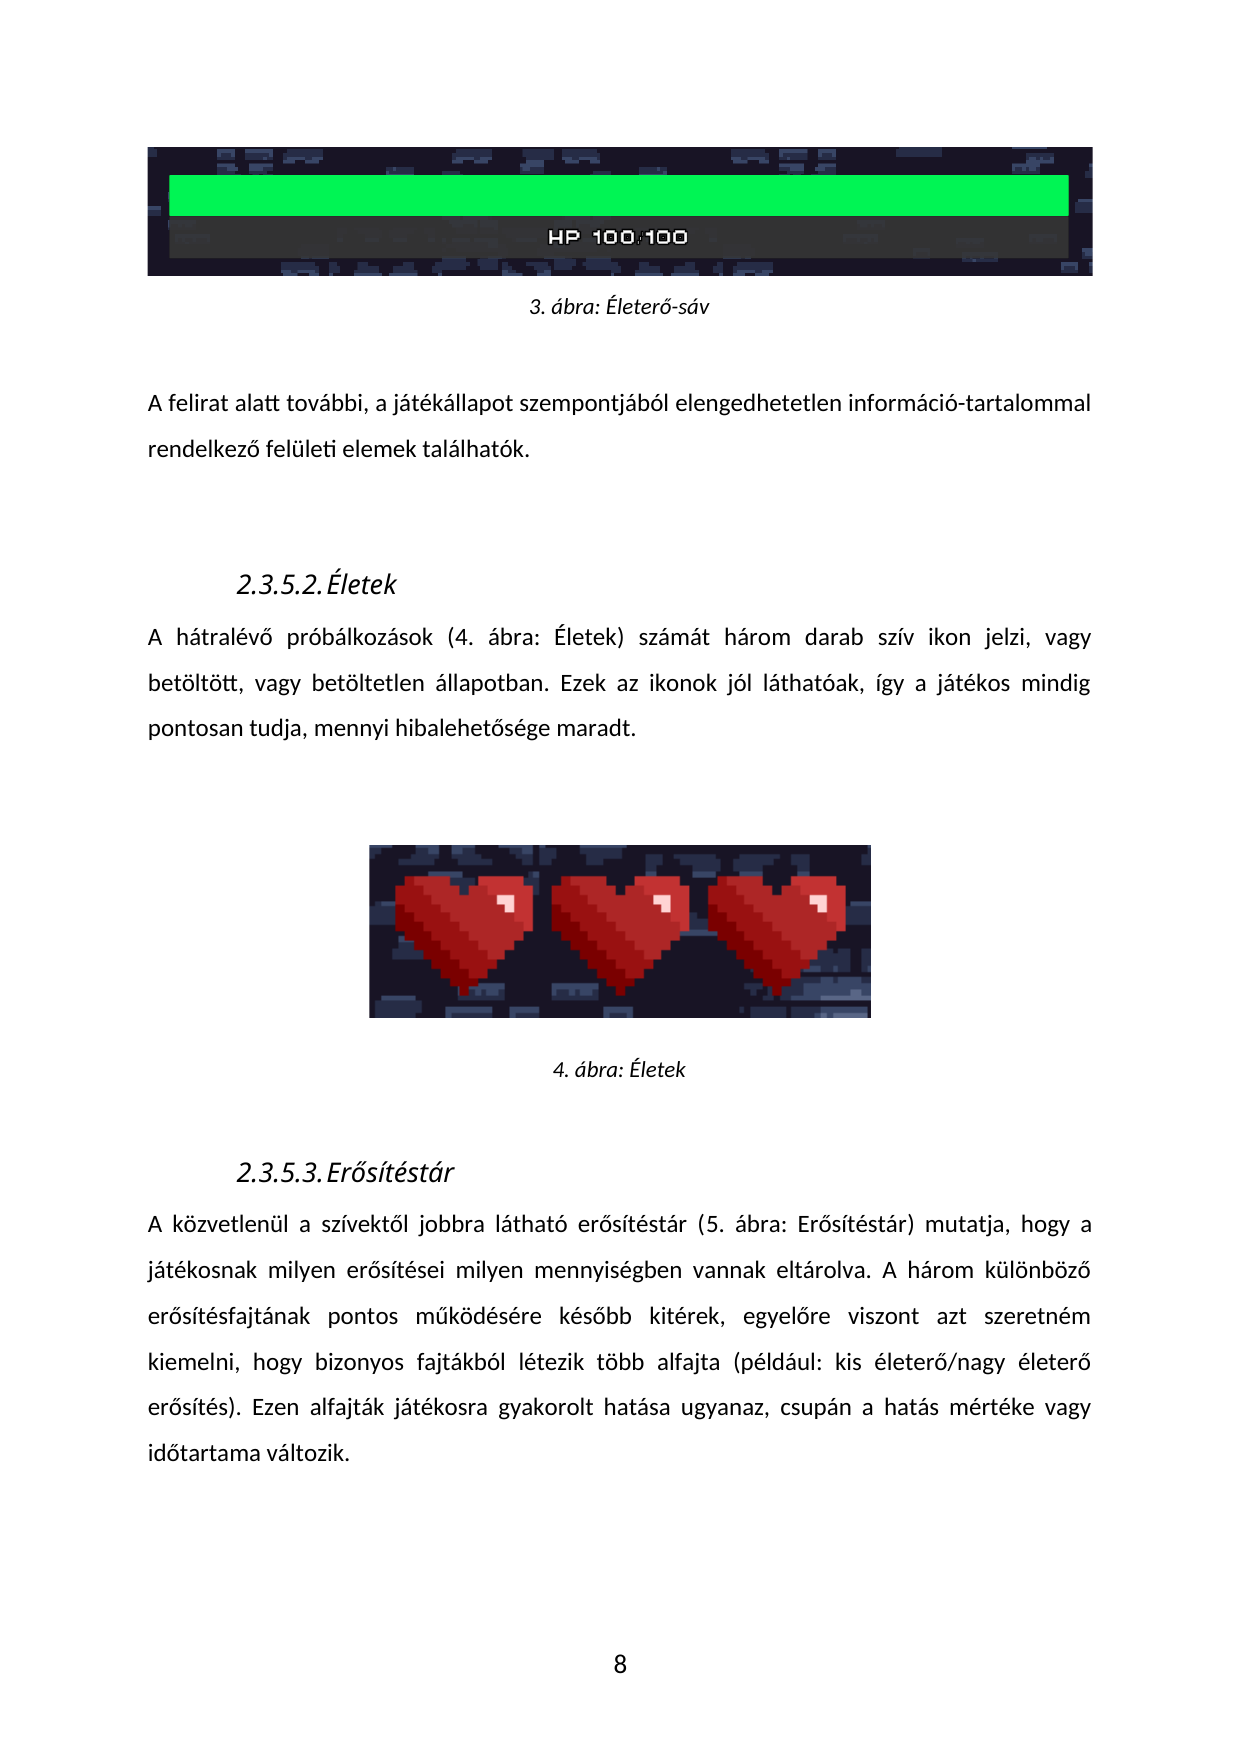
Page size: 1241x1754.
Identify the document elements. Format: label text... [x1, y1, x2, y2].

picture [147, 147, 1093, 276]
text 4. ábra: Életek [148, 1055, 1092, 1083]
subtitle Életek [236, 566, 1092, 603]
text A felirat alatt további, a játékállapot szempontjából elengedhetetlen információ-tartalommal rendelkező felületi elemek találhatók. [148, 387, 1092, 463]
picture [369, 845, 871, 1018]
text A közvetlenül a szívektől jobbra látható erősítéstár (5. ábra: Erősítéstár) mutatja, hogy a játékosnak milyen erősítései milyen mennyiségben vannak eltárolva. A három különböző erősítésfajtának pontos működésére később kitérek, egyelőre viszont azt szeretném kiemelni, hogy bizonyos fajtákból létezik több alfajta (például: kis életerő/nagy életerő erősítés). Ezen alfajták játékosra gyakorolt hatása ugyanaz, csupán a hatás mértéke vagy időtartama változik. [148, 1208, 1092, 1468]
subtitle Erősítéstár [236, 1153, 1092, 1190]
text 3. ábra: Életerő-sáv [148, 292, 1092, 320]
text A hátralévő próbálkozások (4. ábra: Életek) számát három darab szív ikon jelzi, vagy betöltött, vagy betöltetlen állapotban. Ezek az ikonok jól láthatóak, így a játékos mindig pontosan tudja, mennyi hibalehetősége maradt. [148, 621, 1092, 743]
